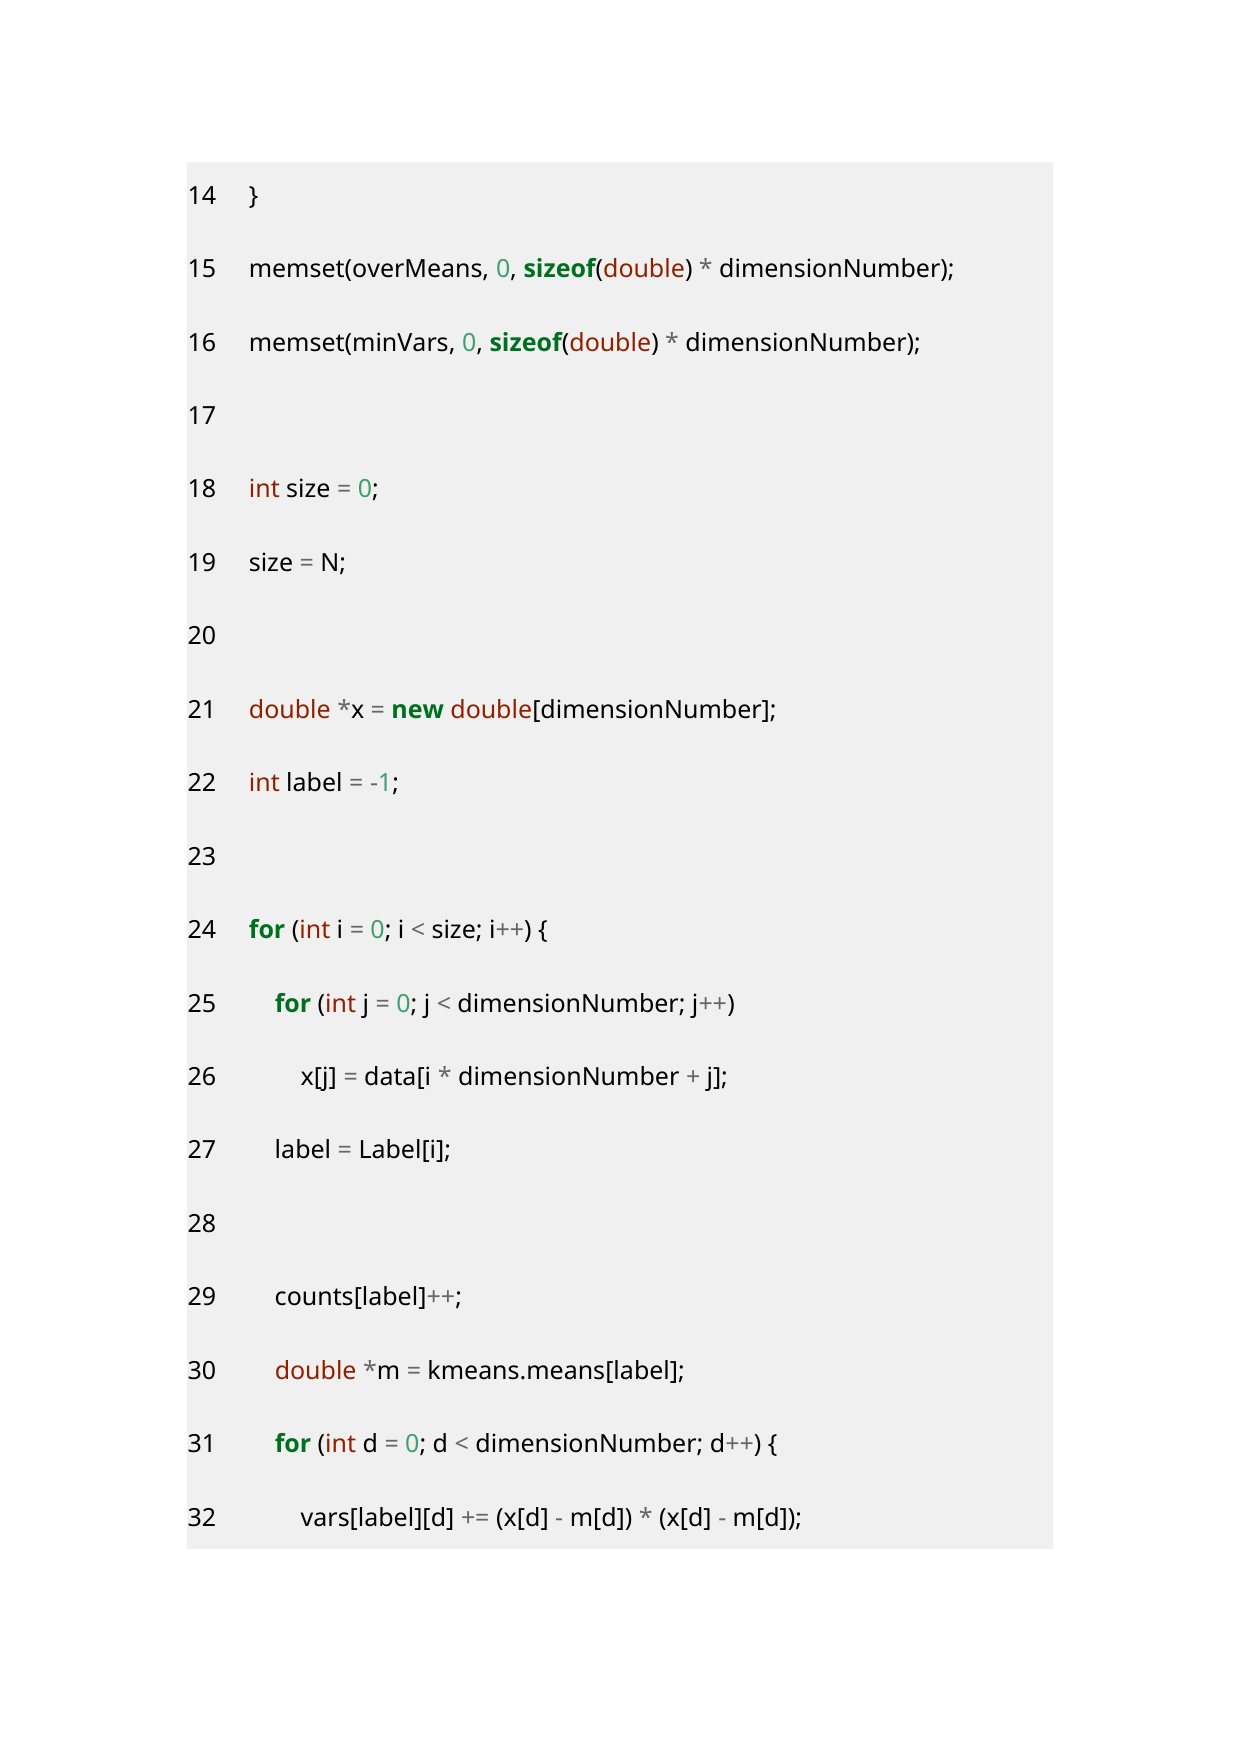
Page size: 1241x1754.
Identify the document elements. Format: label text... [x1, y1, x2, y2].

text 18 int size = 0; [187, 456, 1053, 521]
text 27 label = Label[i]; [187, 1117, 1053, 1182]
text 29 counts[label]++; [187, 1263, 1053, 1328]
text 24 for (int i = 0; i < size; i++) { [187, 896, 1053, 961]
text 14 } [187, 162, 1053, 227]
text 22 int label = -1; [187, 749, 1053, 814]
text 28 [187, 1190, 1053, 1255]
text 17 [187, 382, 1053, 447]
text 25 for (int j = 0; j < dimensionNumber; j++) [187, 970, 1053, 1035]
text 21 double *x = new double[dimensionNumber]; [187, 676, 1053, 741]
text 31 for (int d = 0; d < dimensionNumber; d++) { [187, 1410, 1053, 1475]
text 15 memset(overMeans, 0, sizeof(double) * dimensionNumber); [187, 235, 1053, 300]
text 32 vars[label][d] += (x[d] - m[d]) * (x[d] - m[d]); [187, 1484, 1053, 1549]
text 16 memset(minVars, 0, sizeof(double) * dimensionNumber); [187, 309, 1053, 374]
text 20 [187, 603, 1053, 668]
text 30 double *m = kmeans.means[label]; [187, 1337, 1053, 1402]
text 23 [187, 823, 1053, 888]
text 19 size = N; [187, 529, 1053, 594]
text 26 x[j] = data[i * dimensionNumber + j]; [187, 1043, 1053, 1108]
